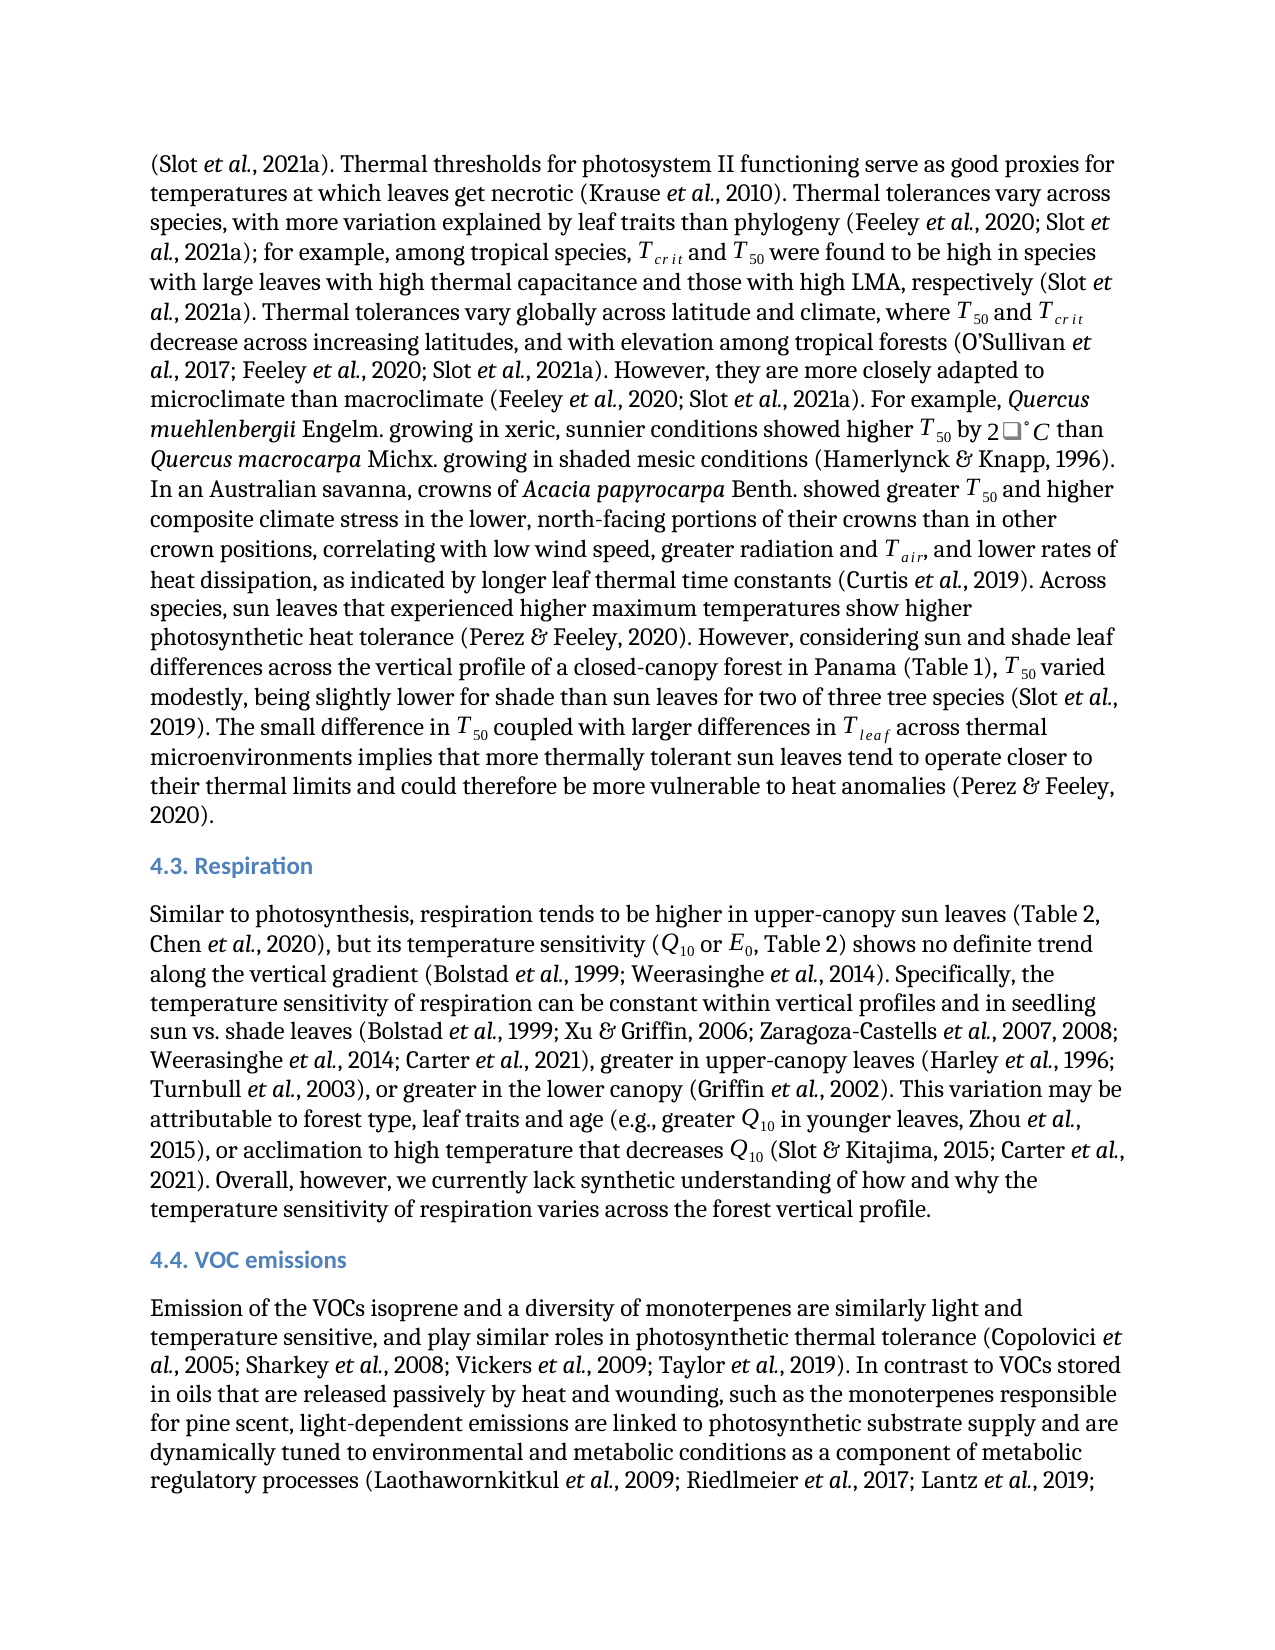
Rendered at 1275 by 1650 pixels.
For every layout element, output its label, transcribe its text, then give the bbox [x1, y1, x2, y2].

text Similar to photosynthesis, respiration tends to be higher in upper-canopy sun leaves (Table 2, Chen et al., 2020), but its temperature sensitivity ( or , Table 2) shows no definite trend along the vertical gradient (Bolstad et al., 1999; Weerasinghe et al., 2014). Specifically, the temperature sensitivity of respiration can be constant within vertical profiles and in seedling sun vs. shade leaves (Bolstad et al., 1999; Xu & Griffin, 2006; Zaragoza-Castells et al., 2007, 2008; Weerasinghe et al., 2014; Carter et al., 2021), greater in upper-canopy leaves (Harley et al., 1996; Turnbull et al., 2003), or greater in the lower canopy (Griffin et al., 2002). This variation may be attributable to forest type, leaf traits and age (e.g., greater in younger leaves, Zhou et al., 2015), or acclimation to high temperature that decreases (Slot & Kitajima, 2015; Carter et al., 2021). Overall, however, we currently lack synthetic understanding of how and why the temperature sensitivity of respiration varies across the forest vertical profile. [150, 899, 1125, 1224]
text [150, 1294, 1125, 1495]
subtitle 4.4. VOC emissions [150, 1244, 1125, 1275]
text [150, 150, 1125, 829]
subtitle 4.3. Respiration [150, 850, 1125, 881]
